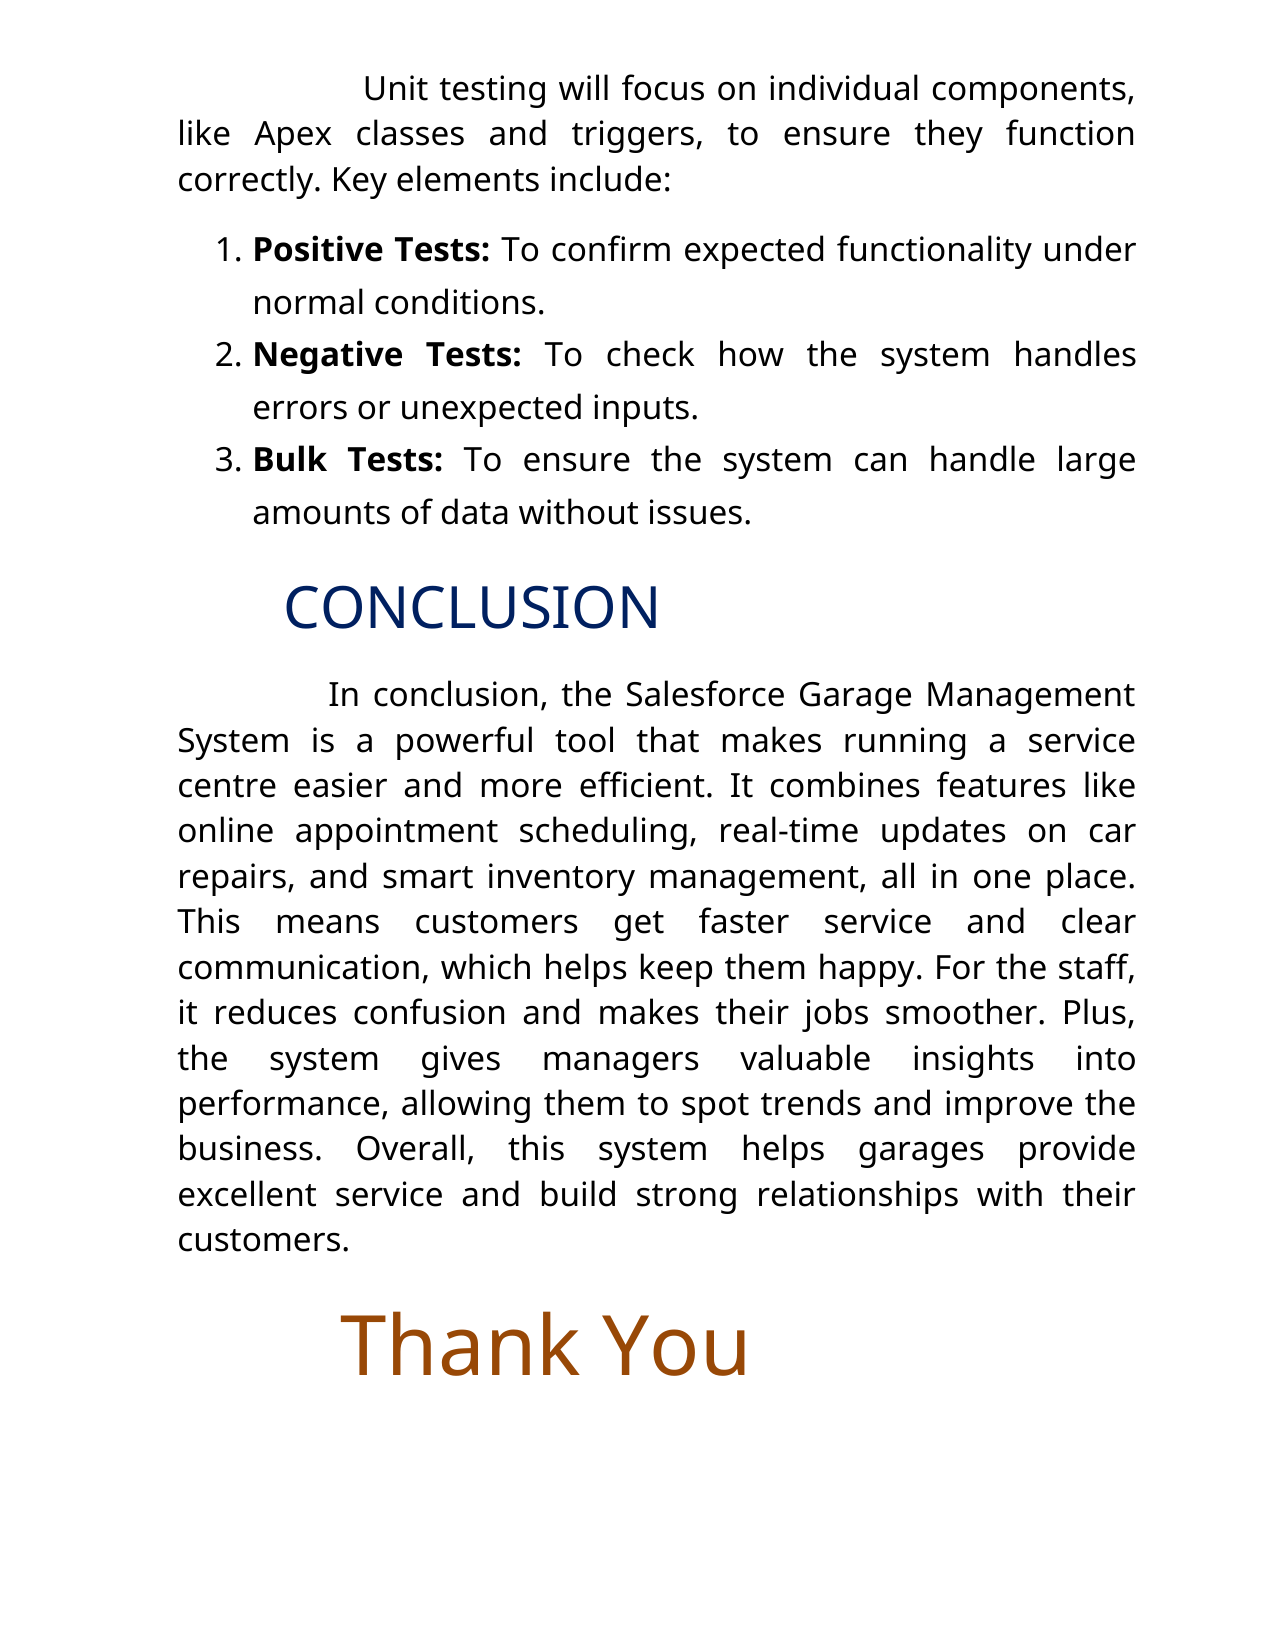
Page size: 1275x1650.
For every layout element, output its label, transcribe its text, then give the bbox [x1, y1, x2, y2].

list Positive Tests: To confirm expected functionality under normal conditions. [214, 226, 1137, 324]
list Bulk Tests: To ensure the system can handle large amounts of data without issues. [214, 436, 1137, 534]
text In conclusion, the Salesforce Garage Management System is a powerful tool that makes running a service centre easier and more efficient. It combines features like online appointment scheduling, real-time updates on car repairs, and smart inventory management, all in one place. This means customers get faster service and clear communication, which helps keep them happy. For the staff, it reduces confusion and makes their jobs smoother. Plus, the system gives managers valuable insights into performance, allowing them to spot trends and improve the business. Overall, this system helps garages provide excellent service and build strong relationships with their customers. [177, 671, 1137, 1261]
text Unit testing will focus on individual components, like Apex classes and triggers, to ensure they function correctly. Key elements include: [177, 64, 1137, 201]
text Thank You [102, 1286, 1137, 1400]
text CONCLUSION [177, 566, 1137, 646]
list Negative Tests: To check how the system handles errors or unexpected inputs. [214, 331, 1137, 429]
